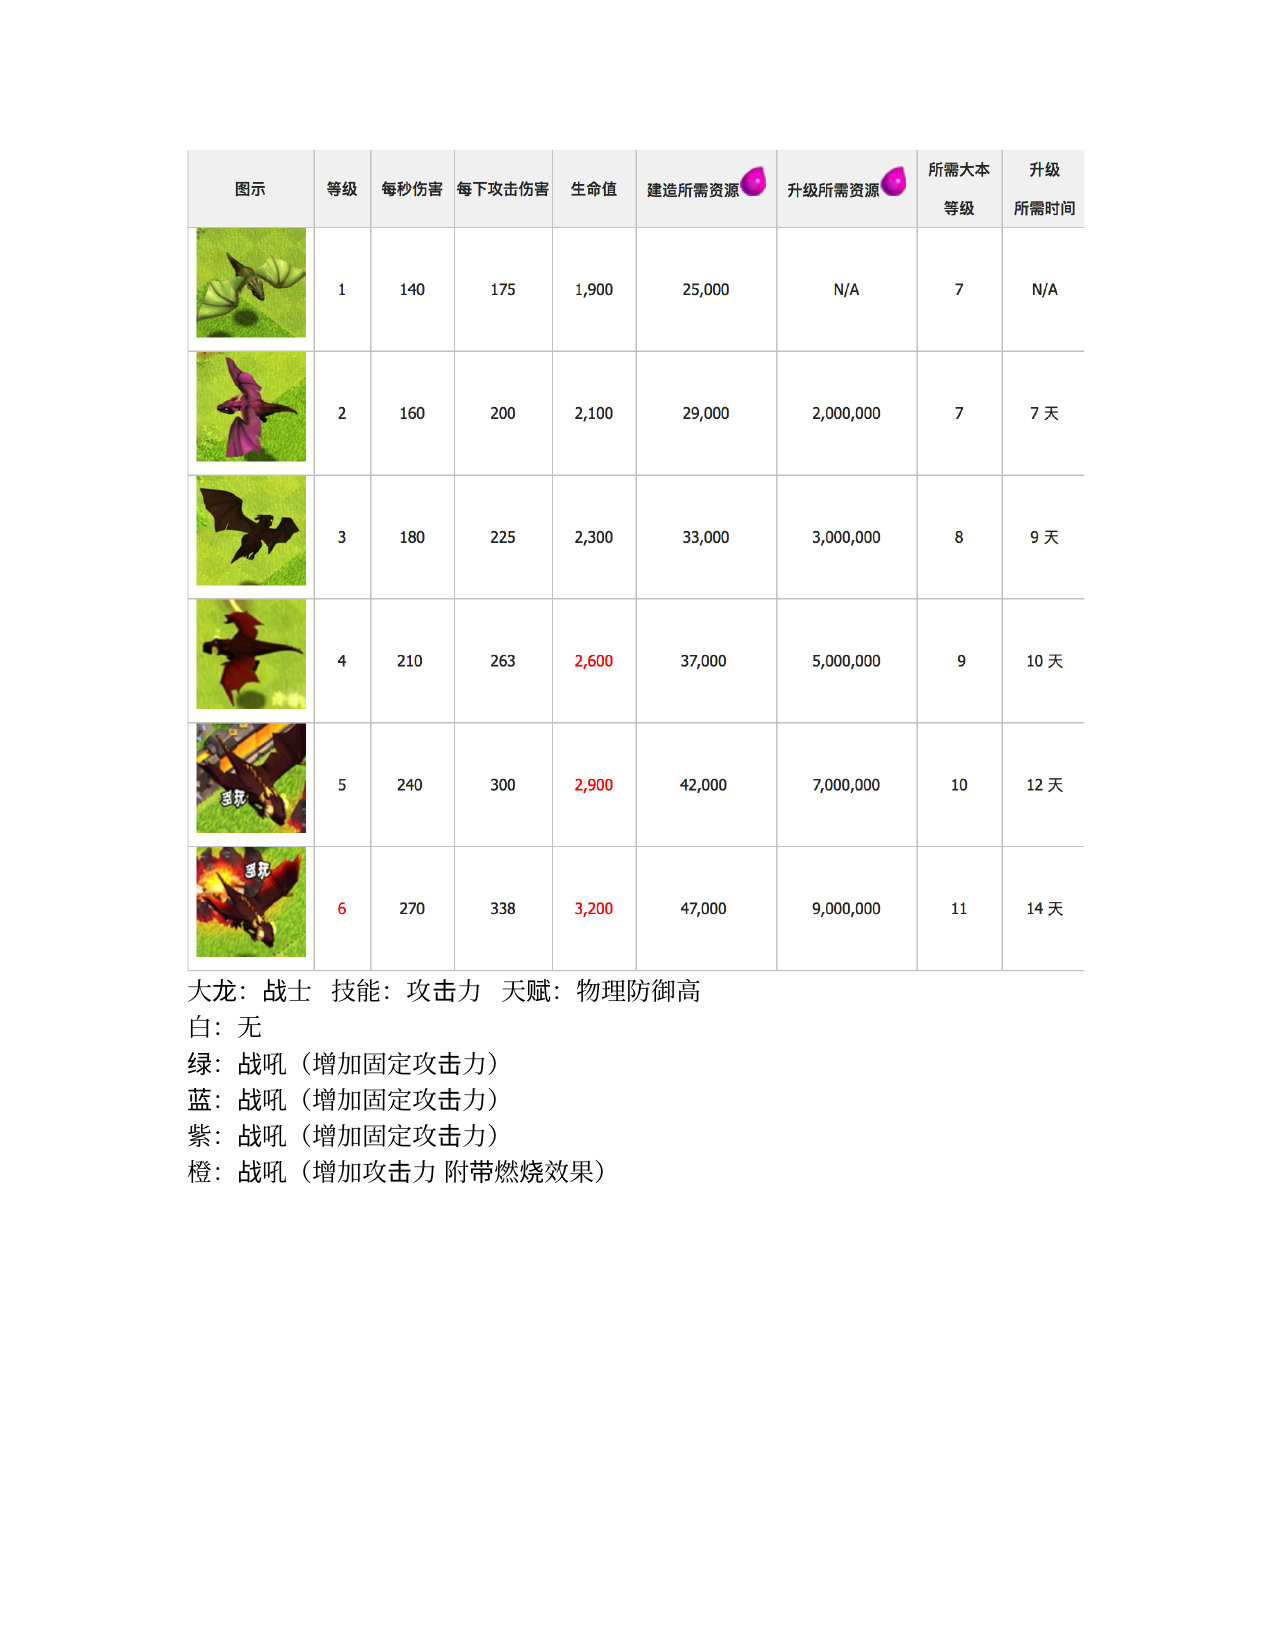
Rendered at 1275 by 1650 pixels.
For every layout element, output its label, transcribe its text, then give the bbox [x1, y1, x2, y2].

text 绿：战吼（增加固定攻击力） [187, 1044, 1087, 1080]
text 蓝：战吼（增加固定攻击力） [187, 1080, 1087, 1117]
text 白：无 [187, 1008, 1087, 1044]
picture [187, 150, 1085, 972]
text 橙：战吼（增加攻击力 附带燃烧效果） [187, 1153, 1087, 1189]
text 大龙：战士 技能：攻击力 天赋：物理防御高 [187, 972, 1087, 1008]
text 紫：战吼（增加固定攻击力） [187, 1117, 1087, 1153]
